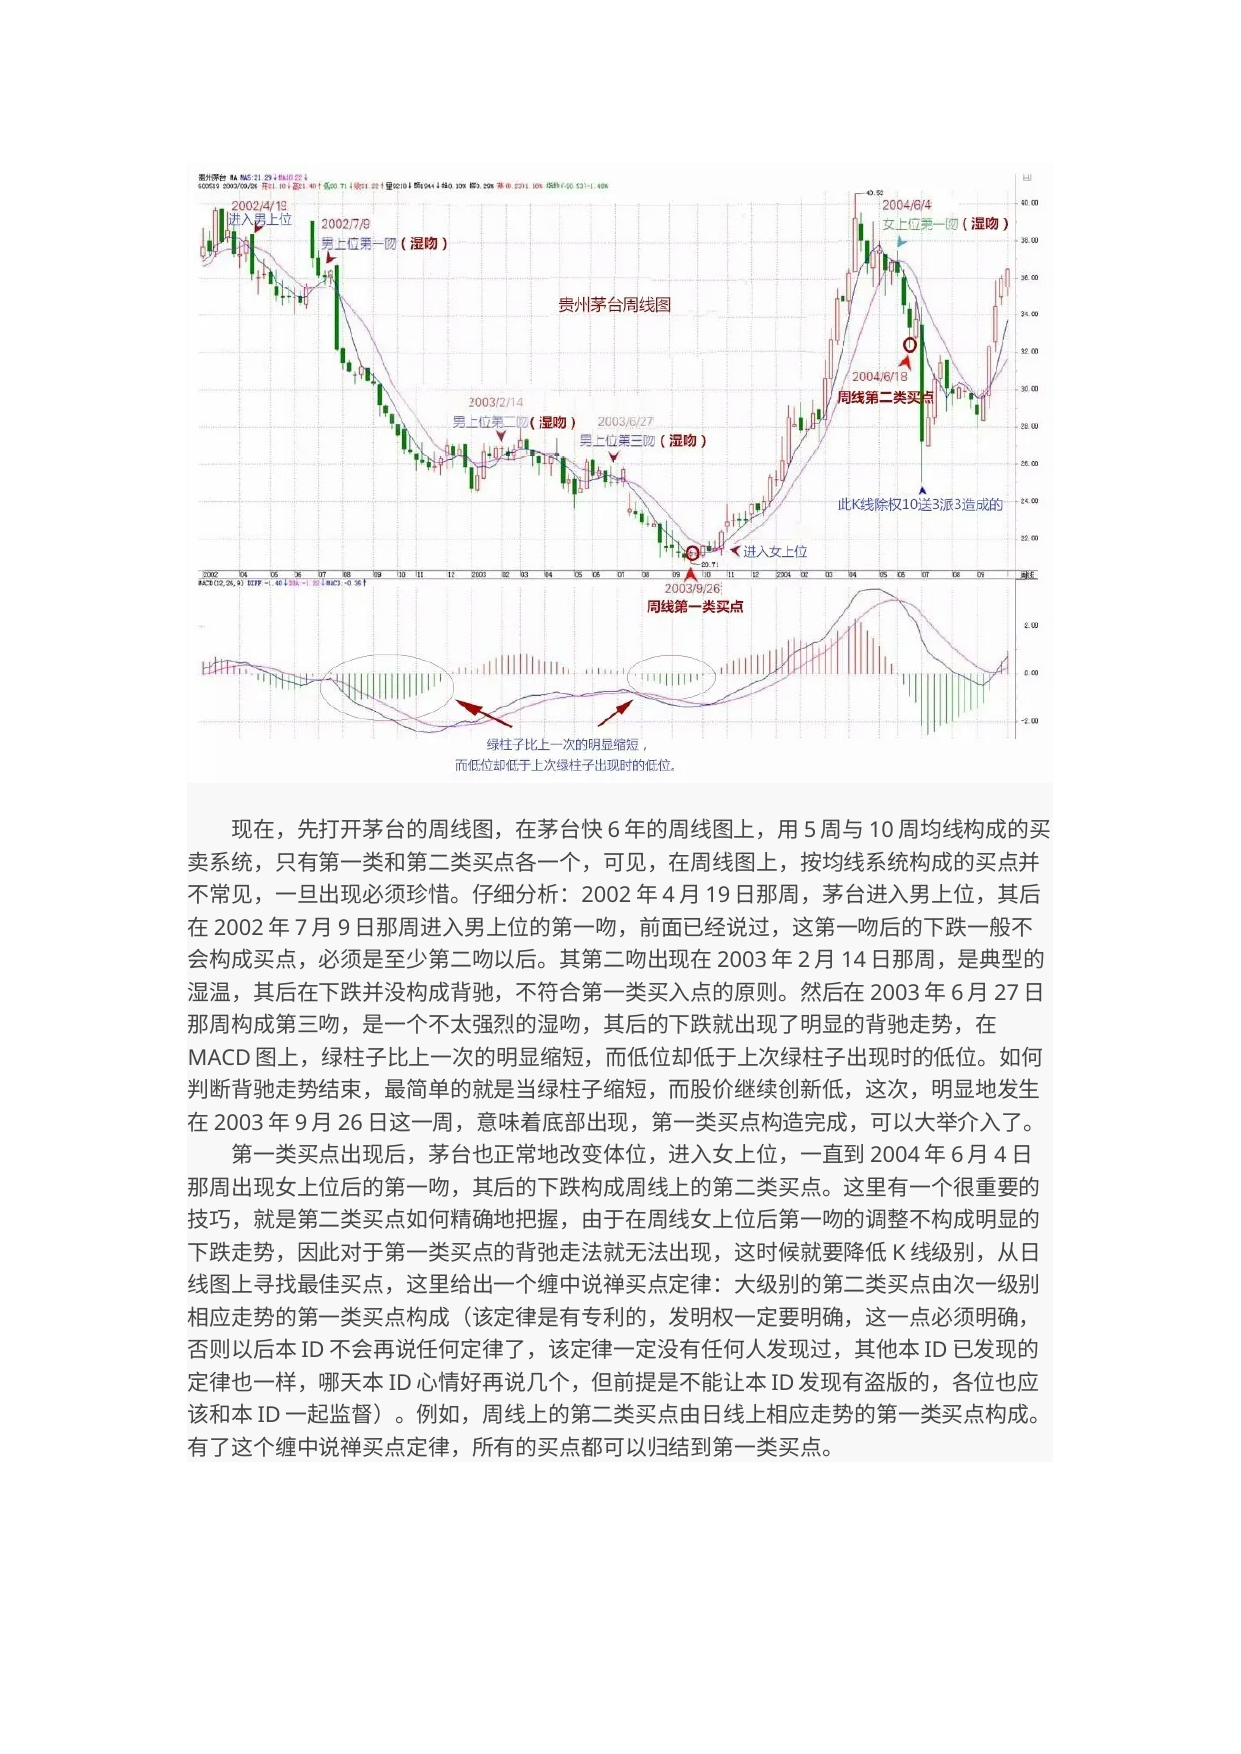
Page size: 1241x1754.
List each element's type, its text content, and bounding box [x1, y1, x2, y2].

picture [187, 162, 1053, 783]
text 第一类买点出现后，茅台也正常地改变体位，进入女上位，一直到2004年6月4日那周出现女上位后的第一吻，其后的下跌构成周线上的第二类买点。这里有一个很重要的技巧，就是第二类买点如何精确地把握，由于在周线女上位后第一吻的调整不构成明显的下跌走势，因此对于第一类买点的背弛走法就无法出现，这时候就要降低K线级别，从日线图上寻找最佳买点，这里给出一个缠中说禅买点定律：大级别的第二类买点由次一级别相应走势的第一类买点构成（该定律是有专利的，发明权一定要明确，这一点必须明确，否则以后本ID不会再说任何定律了，该定律一定没有任何人发现过，其他本ID已发现的定律也一样，哪天本ID心情好再说几个，但前提是不能让本ID发现有盗版的，各位也应该和本ID一起监督）。例如，周线上的第二类买点由日线上相应走势的第一类买点构成。有了这个缠中说禅买点定律，所有的买点都可以归结到第一类买点。 [187, 1137, 1053, 1462]
text 现在，先打开茅台的周线图，在茅台快6年的周线图上，用5周与10周均线构成的买卖系统，只有第一类和第二类买点各一个，可见，在周线图上，按均线系统构成的买点并不常见，一旦出现必须珍惜。仔细分析：2002年4月19日那周，茅台进入男上位，其后在2002年7月9日那周进入男上位的第一吻，前面已经说过，这第一吻后的下跌一般不会构成买点，必须是至少第二吻以后。其第二吻出现在2003年2月14日那周，是典型的湿温，其后在下跌并没构成背驰，不符合第一类买入点的原则。然后在2003年6月27日那周构成第三吻，是一个不太强烈的湿吻，其后的下跌就出现了明显的背驰走势，在MACD图上，绿柱子比上一次的明显缩短，而低位却低于上次绿柱子出现时的低位。如何判断背驰走势结束，最简单的就是当绿柱子缩短，而股价继续创新低，这次，明显地发生在2003年9月26日这一周，意味着底部出现，第一类买点构造完成，可以大举介入了。 [187, 812, 1053, 1137]
